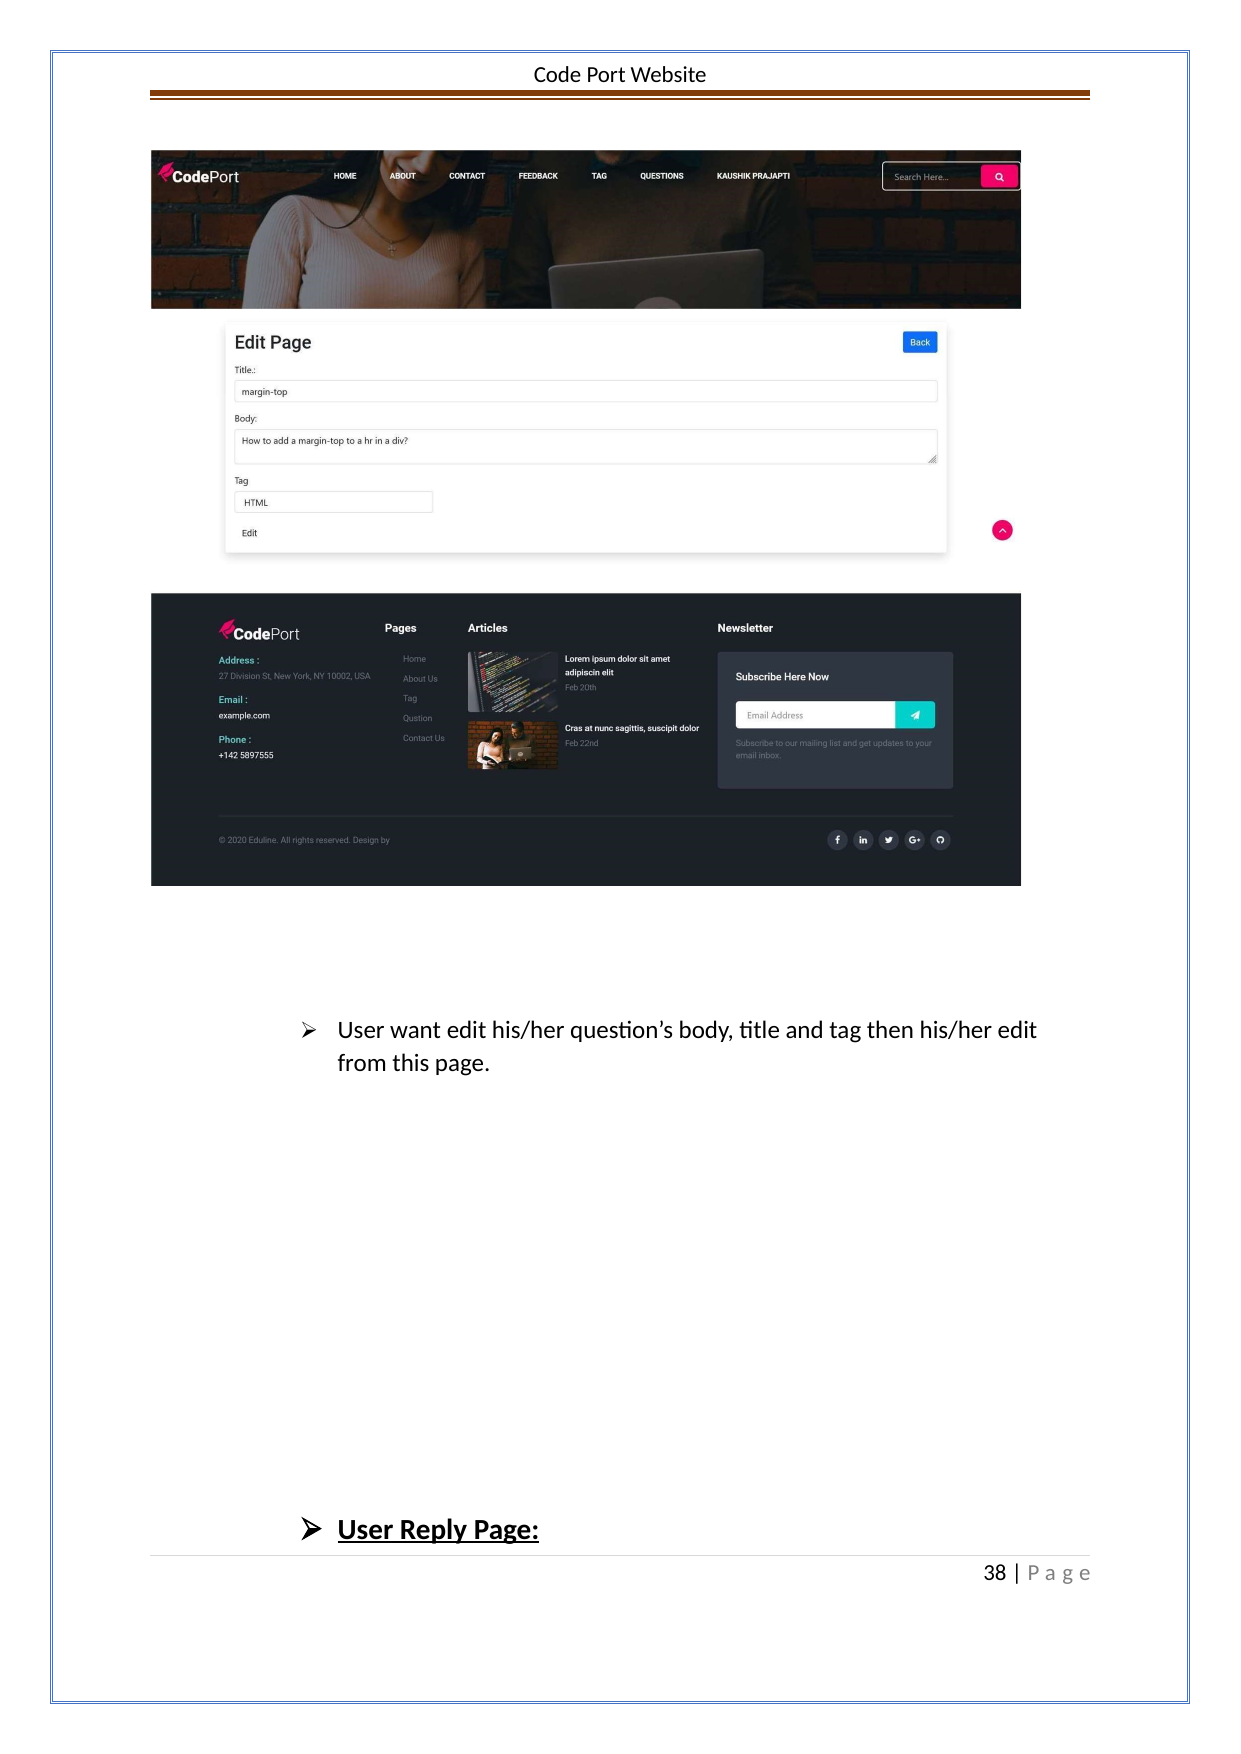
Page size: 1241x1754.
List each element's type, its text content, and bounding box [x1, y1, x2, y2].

list User want edit his/her question’s body, title and tag then his/her edit from this page. [300, 1015, 1090, 1078]
picture [150, 150, 1022, 886]
list User Reply Page: [300, 1511, 1090, 1546]
